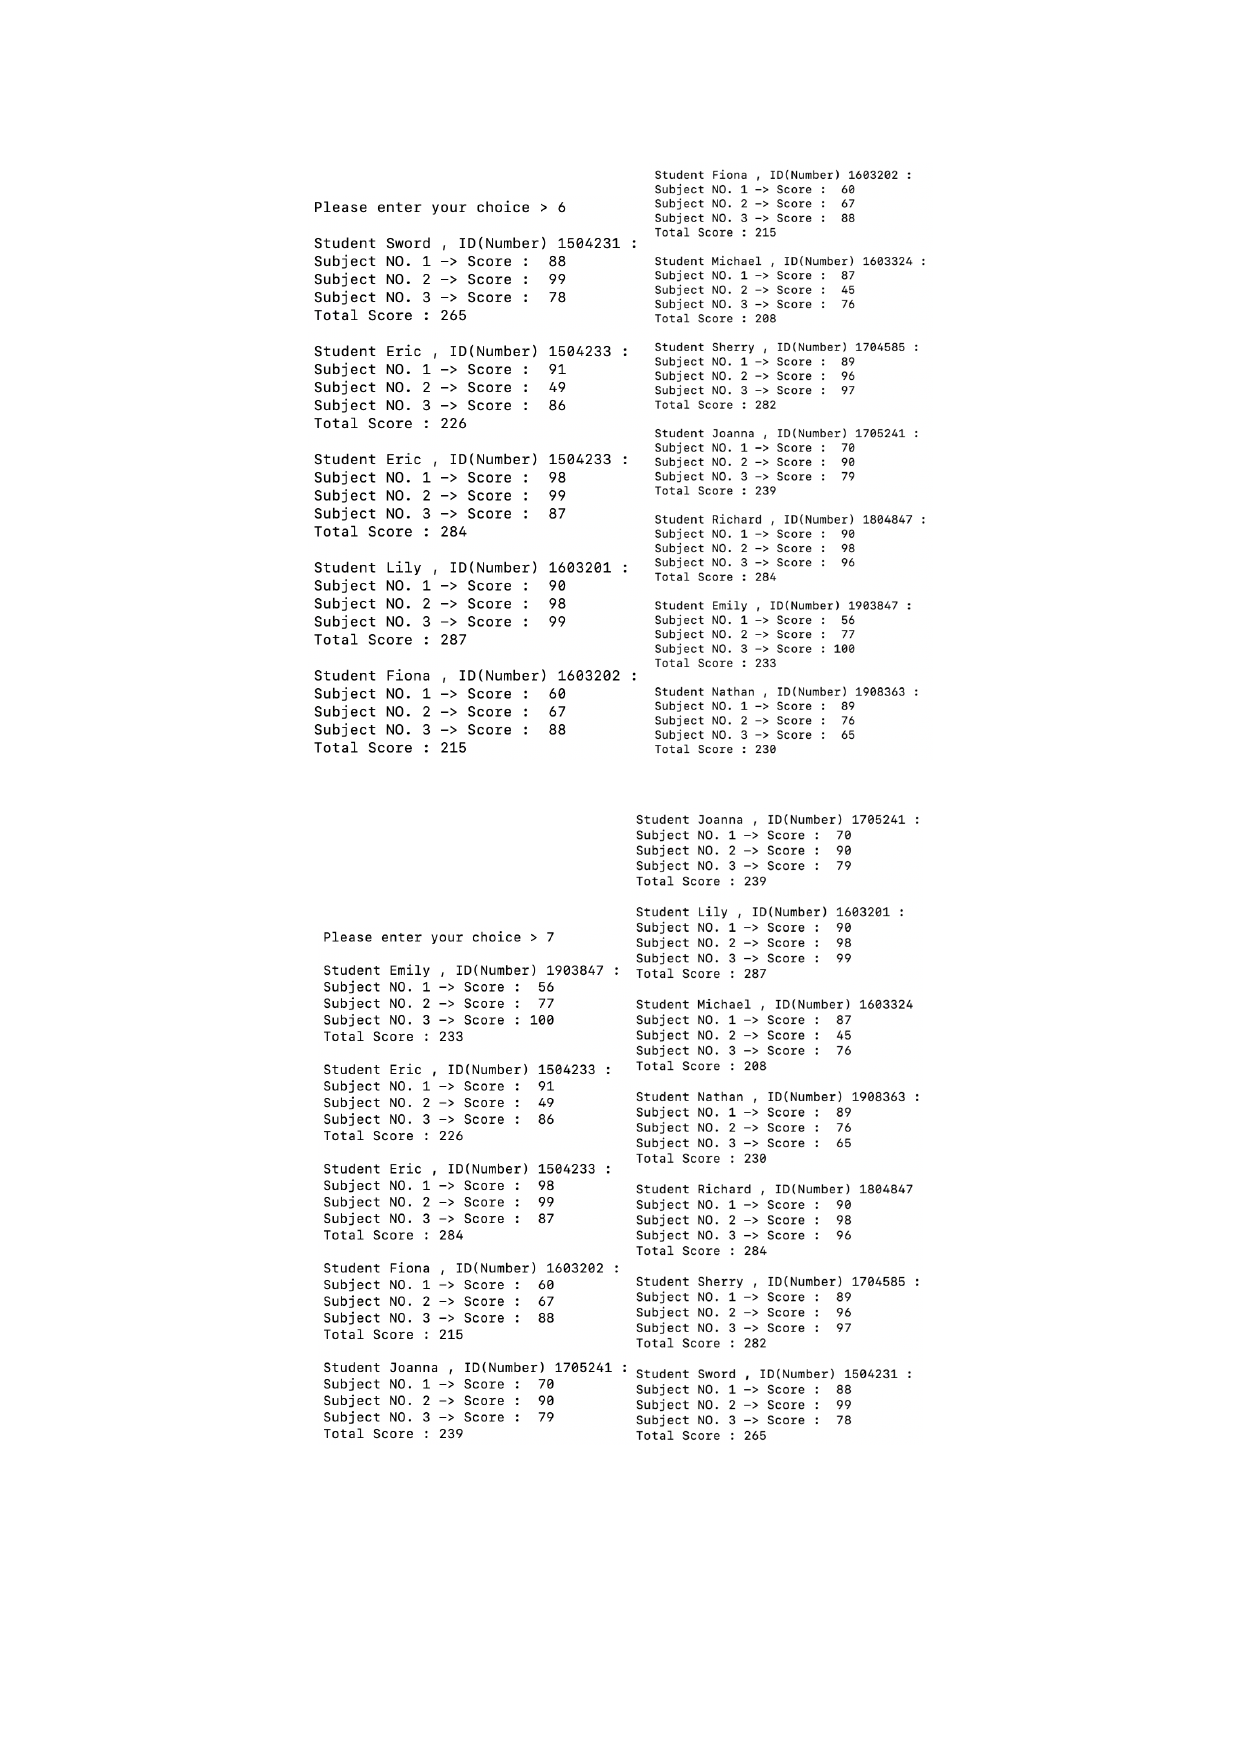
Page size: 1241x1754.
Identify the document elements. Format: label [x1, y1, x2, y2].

picture [307, 162, 933, 760]
picture [317, 808, 923, 1445]
